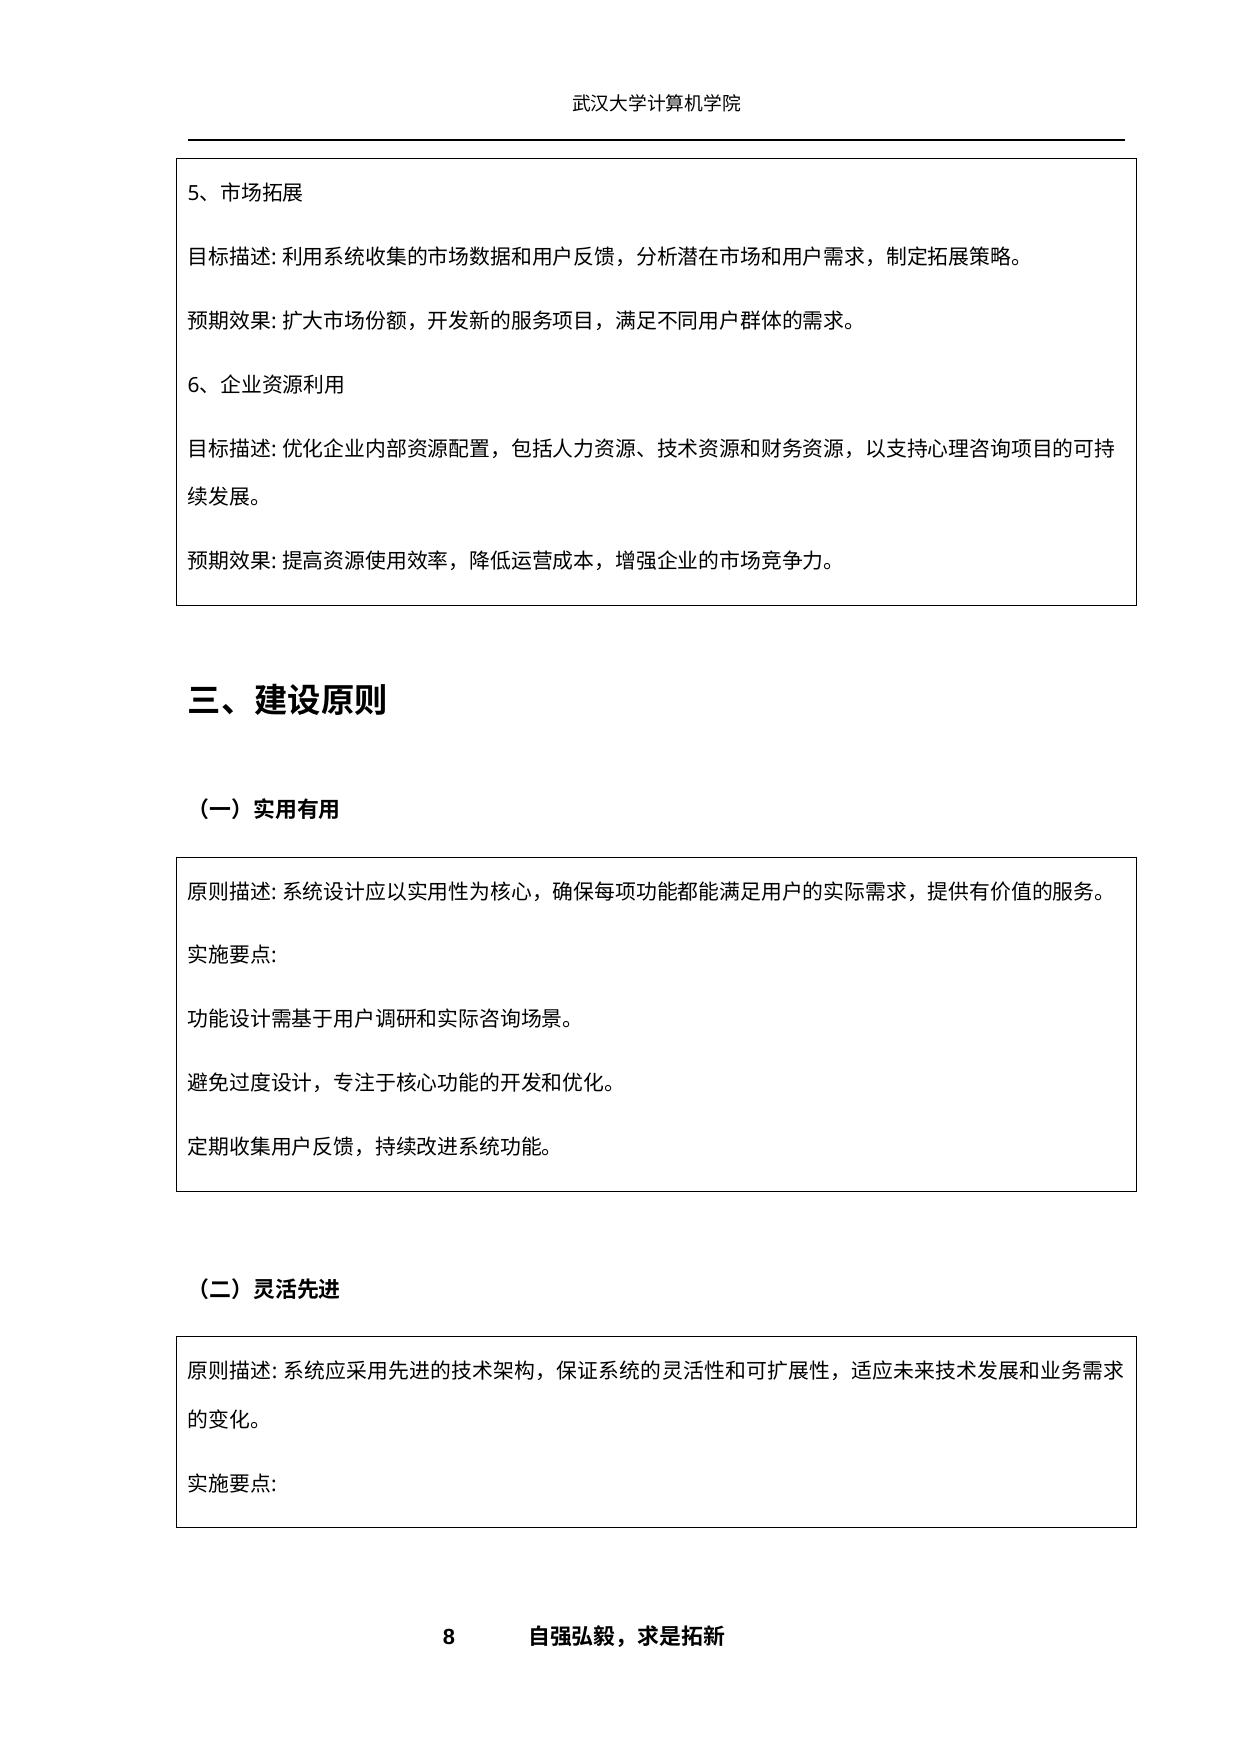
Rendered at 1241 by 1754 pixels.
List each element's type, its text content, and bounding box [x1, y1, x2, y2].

table_header 原则描述: 系统设计应以实用性为核心，确保每项功能都能满足用户的实际需求，提供有价值的服务。 实施要点: 功能设计需基于用户调研和实际咨询场景。 避免过度设计，专注于核心功能的开发和优化。 定期收集用户反馈，持续改进系统功能。 [177, 858, 1136, 1191]
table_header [177, 1337, 1136, 1527]
subtitle 三、建设原则 [187, 665, 1125, 730]
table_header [177, 159, 1136, 604]
text （二）灵活先进 [187, 1271, 1125, 1304]
text （一）实用有用 [187, 792, 1125, 824]
